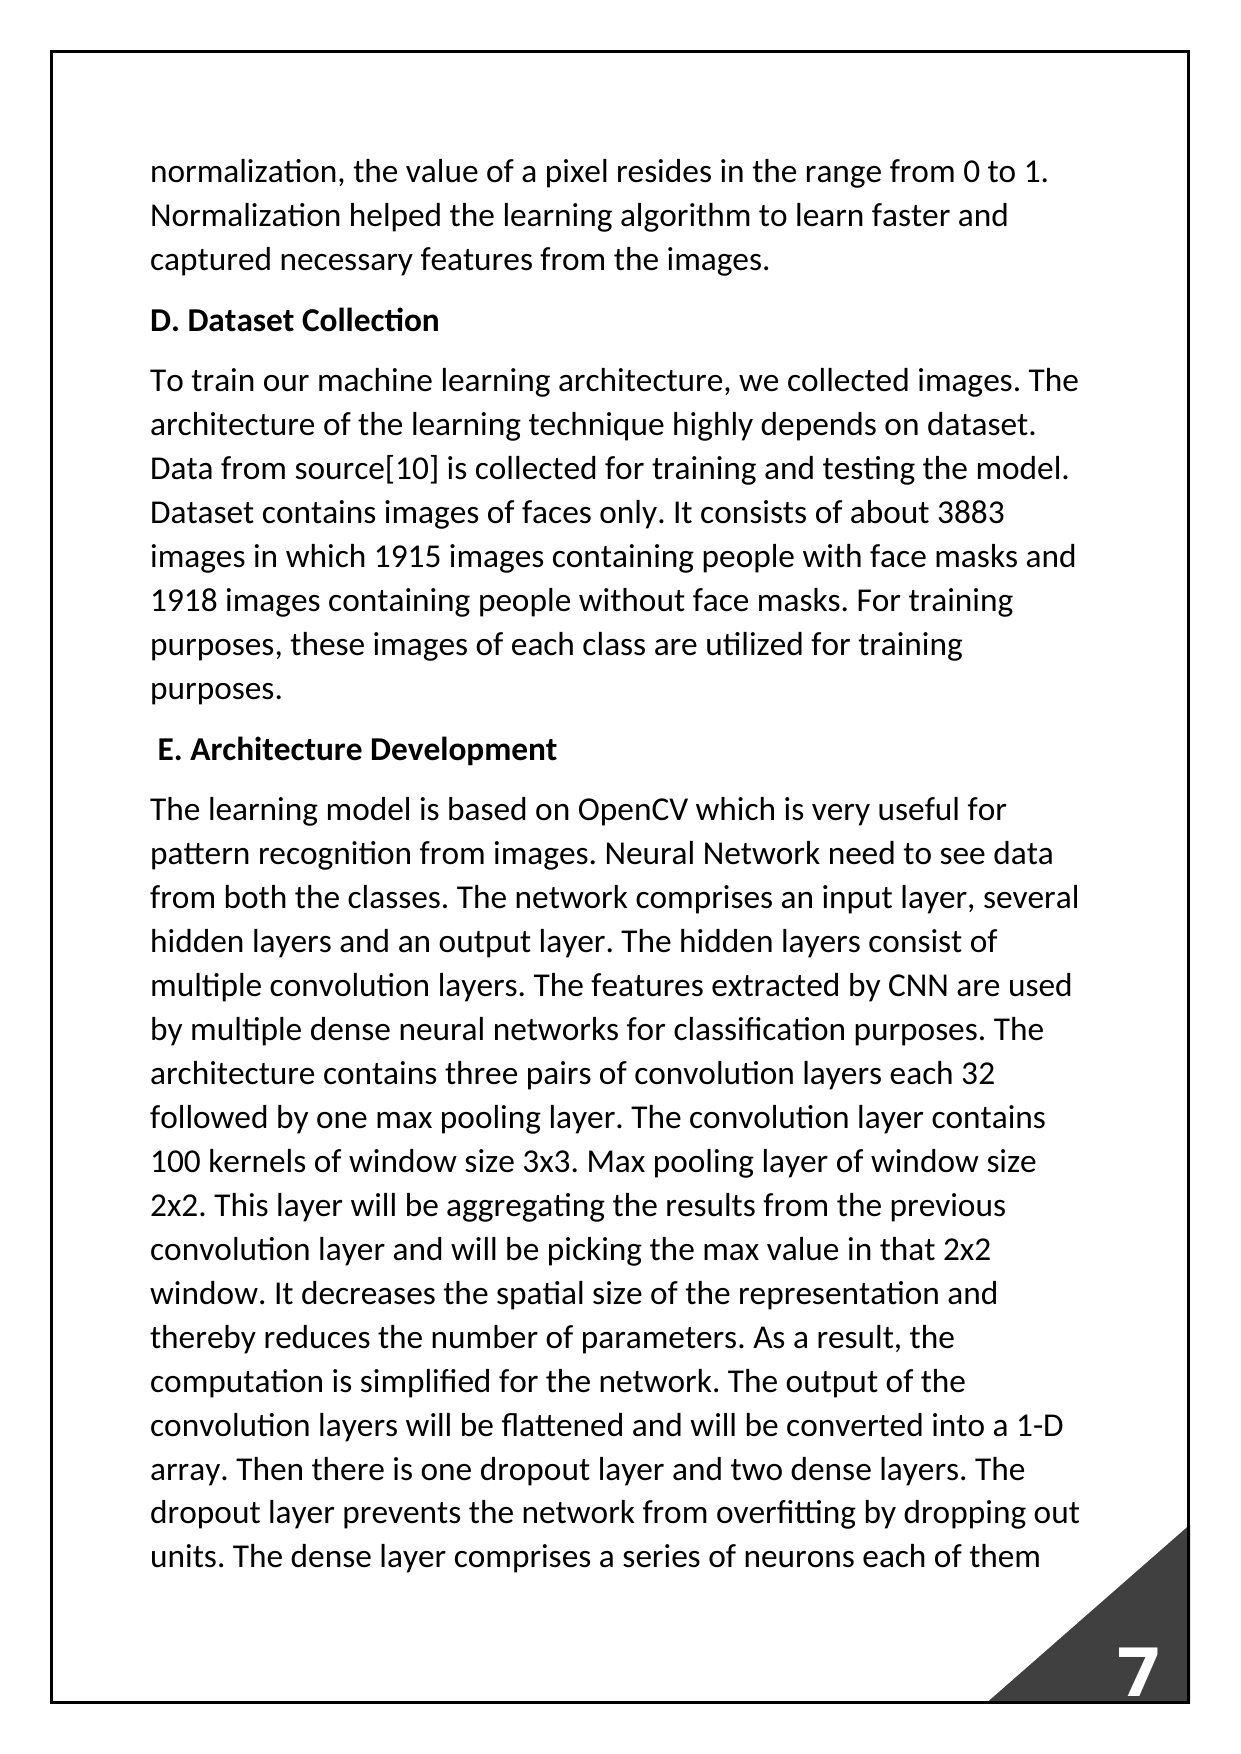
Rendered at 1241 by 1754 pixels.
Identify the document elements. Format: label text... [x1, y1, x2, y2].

text D. Dataset Collection [150, 298, 1090, 339]
text To train our machine learning architecture, we collected images. The architecture of the learning technique highly depends on dataset. Data from source[10] is collected for training and testing the model. Dataset contains images of faces only. It consists of about 3883 images in which 1915 images containing people with face masks and 1918 images containing people without face masks. For training purposes, these images of each class are utilized for training purposes. [150, 359, 1090, 708]
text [150, 150, 1090, 279]
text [150, 788, 1090, 1576]
text E. Architecture Development [150, 727, 1090, 768]
